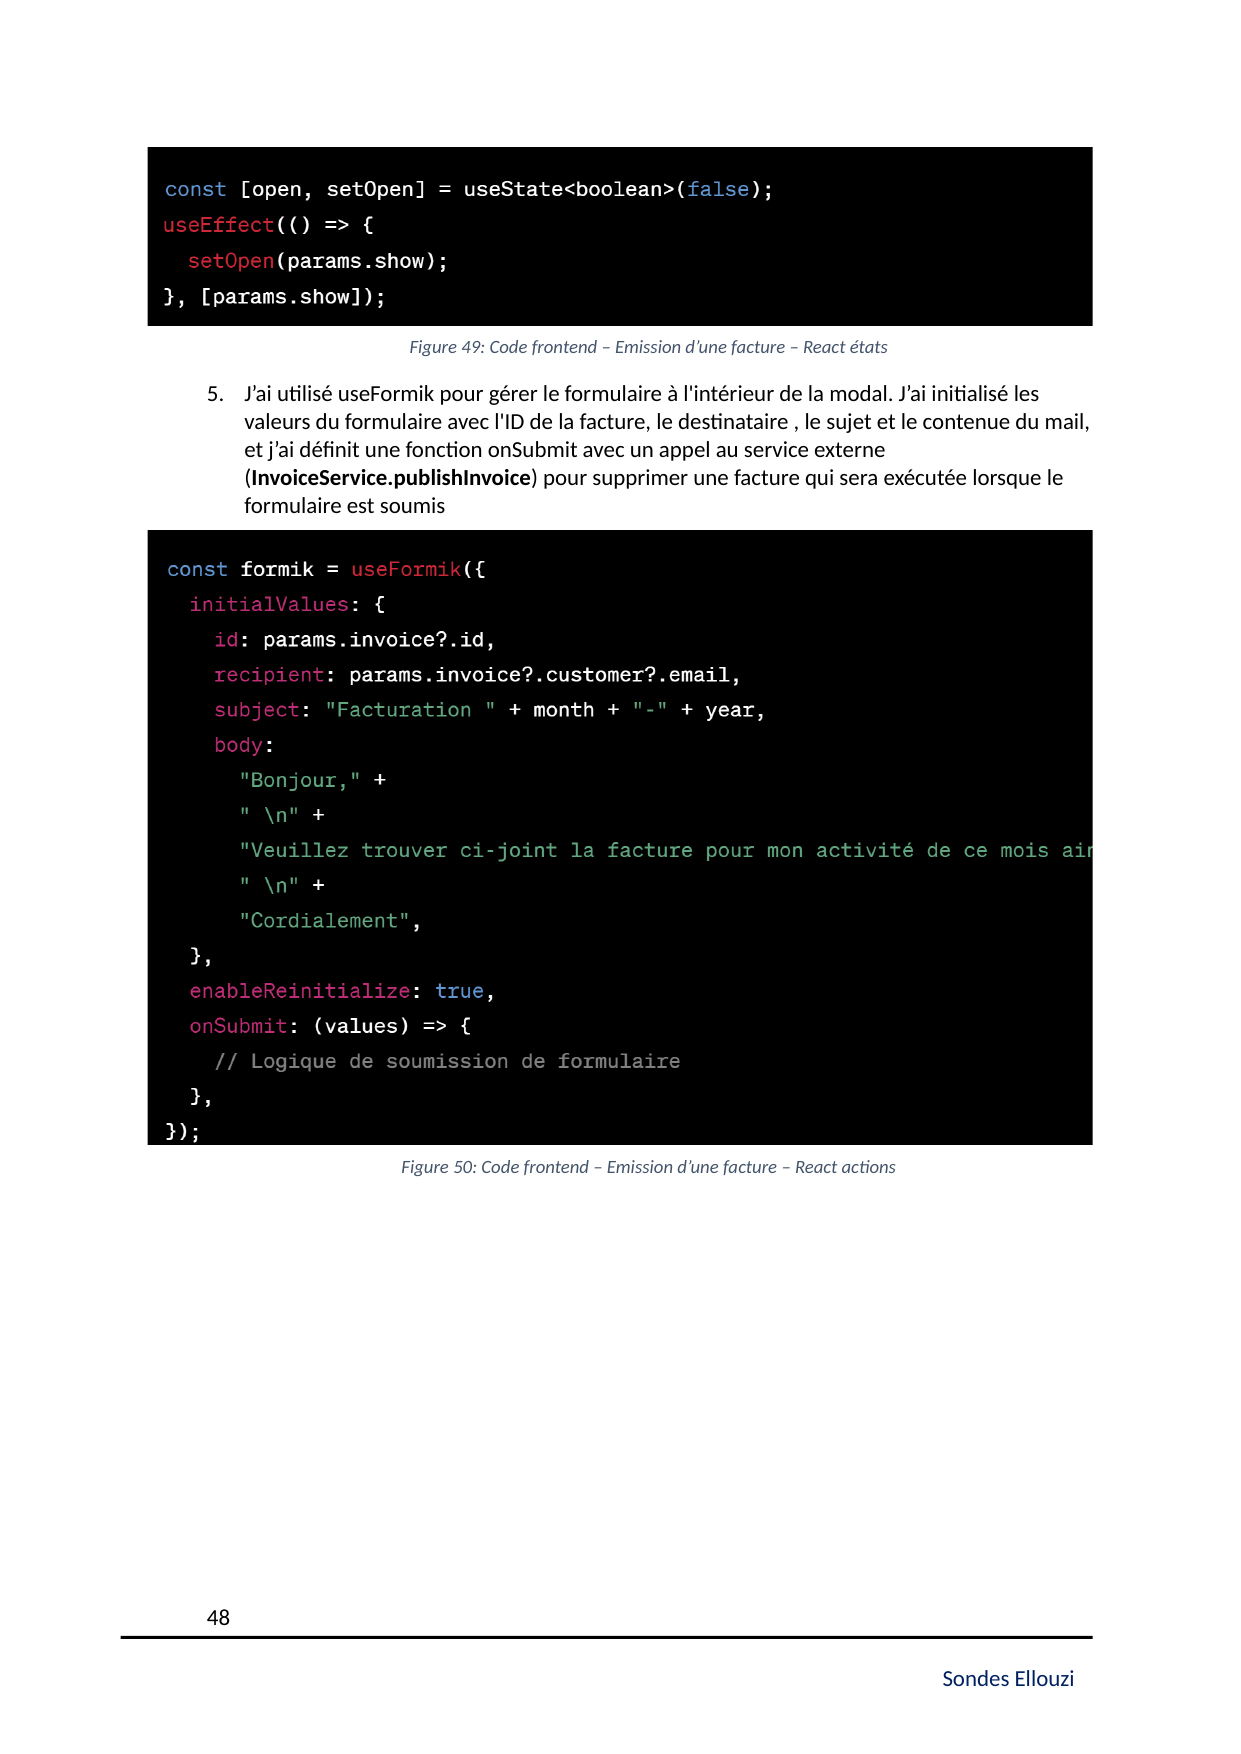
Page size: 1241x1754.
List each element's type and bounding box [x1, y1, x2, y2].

picture [147, 530, 1093, 1145]
picture [147, 147, 1093, 326]
